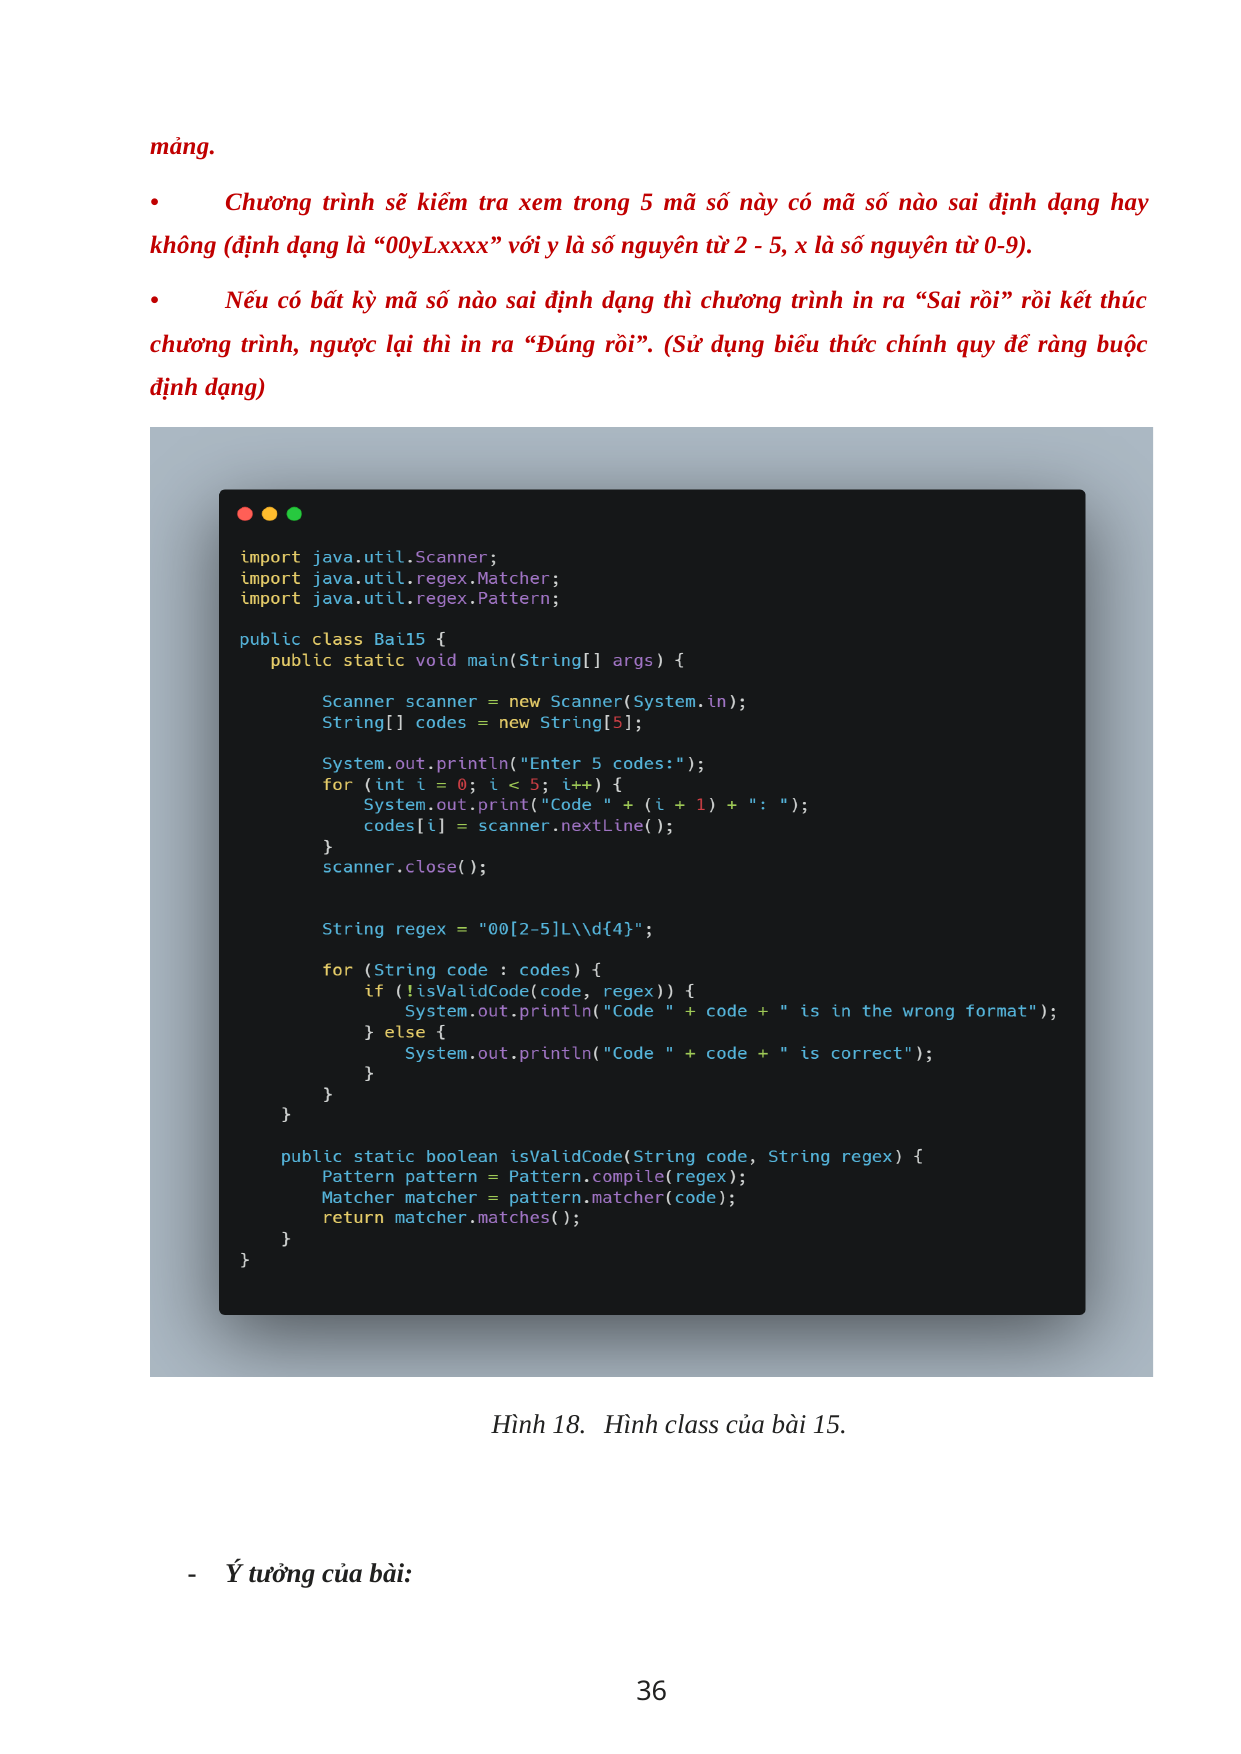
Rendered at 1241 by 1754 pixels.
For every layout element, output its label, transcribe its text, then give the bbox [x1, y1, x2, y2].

text Hình class của bài 15. [187, 1408, 1153, 1439]
text • Chương trình sẽ kiểm tra xem trong 5 mã số này có mã số nào sai định dạng hay không (định dạng là “00yLxxxx” với y là số nguyên từ 2 - 5, x là số nguyên từ 0-9). [150, 187, 1153, 259]
list Ý tưởng của bài: [187, 1557, 1153, 1588]
text • Nếu có bất kỳ mã số nào sai định dạng thì chương trình in ra “Sai rồi” rồi kết thúc chương trình, ngược lại thì in ra “Đúng rồi”. (Sử dụng biểu thức chính quy để ràng buộc định dạng) [150, 286, 1153, 401]
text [150, 131, 1153, 160]
picture [150, 427, 1154, 1377]
